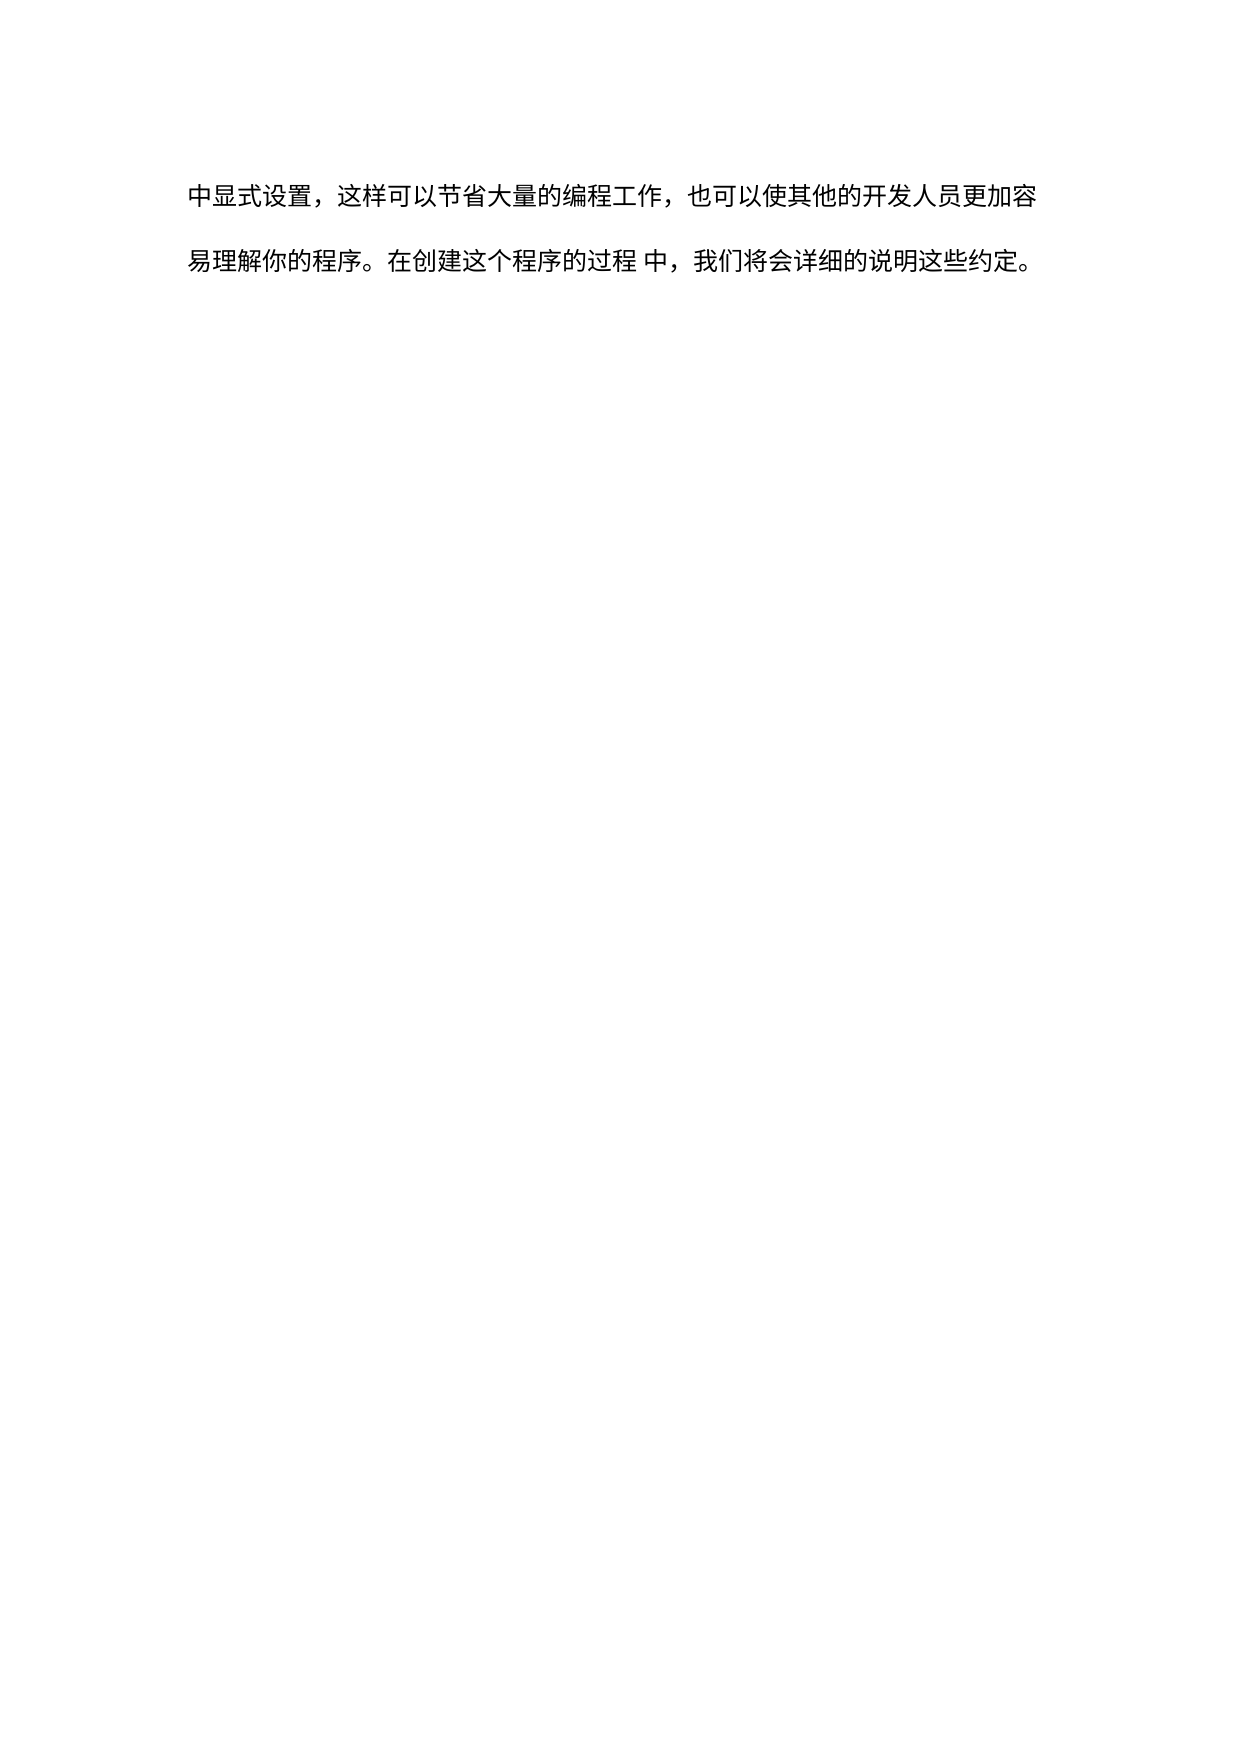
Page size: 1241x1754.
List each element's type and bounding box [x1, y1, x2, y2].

text [187, 162, 1053, 292]
